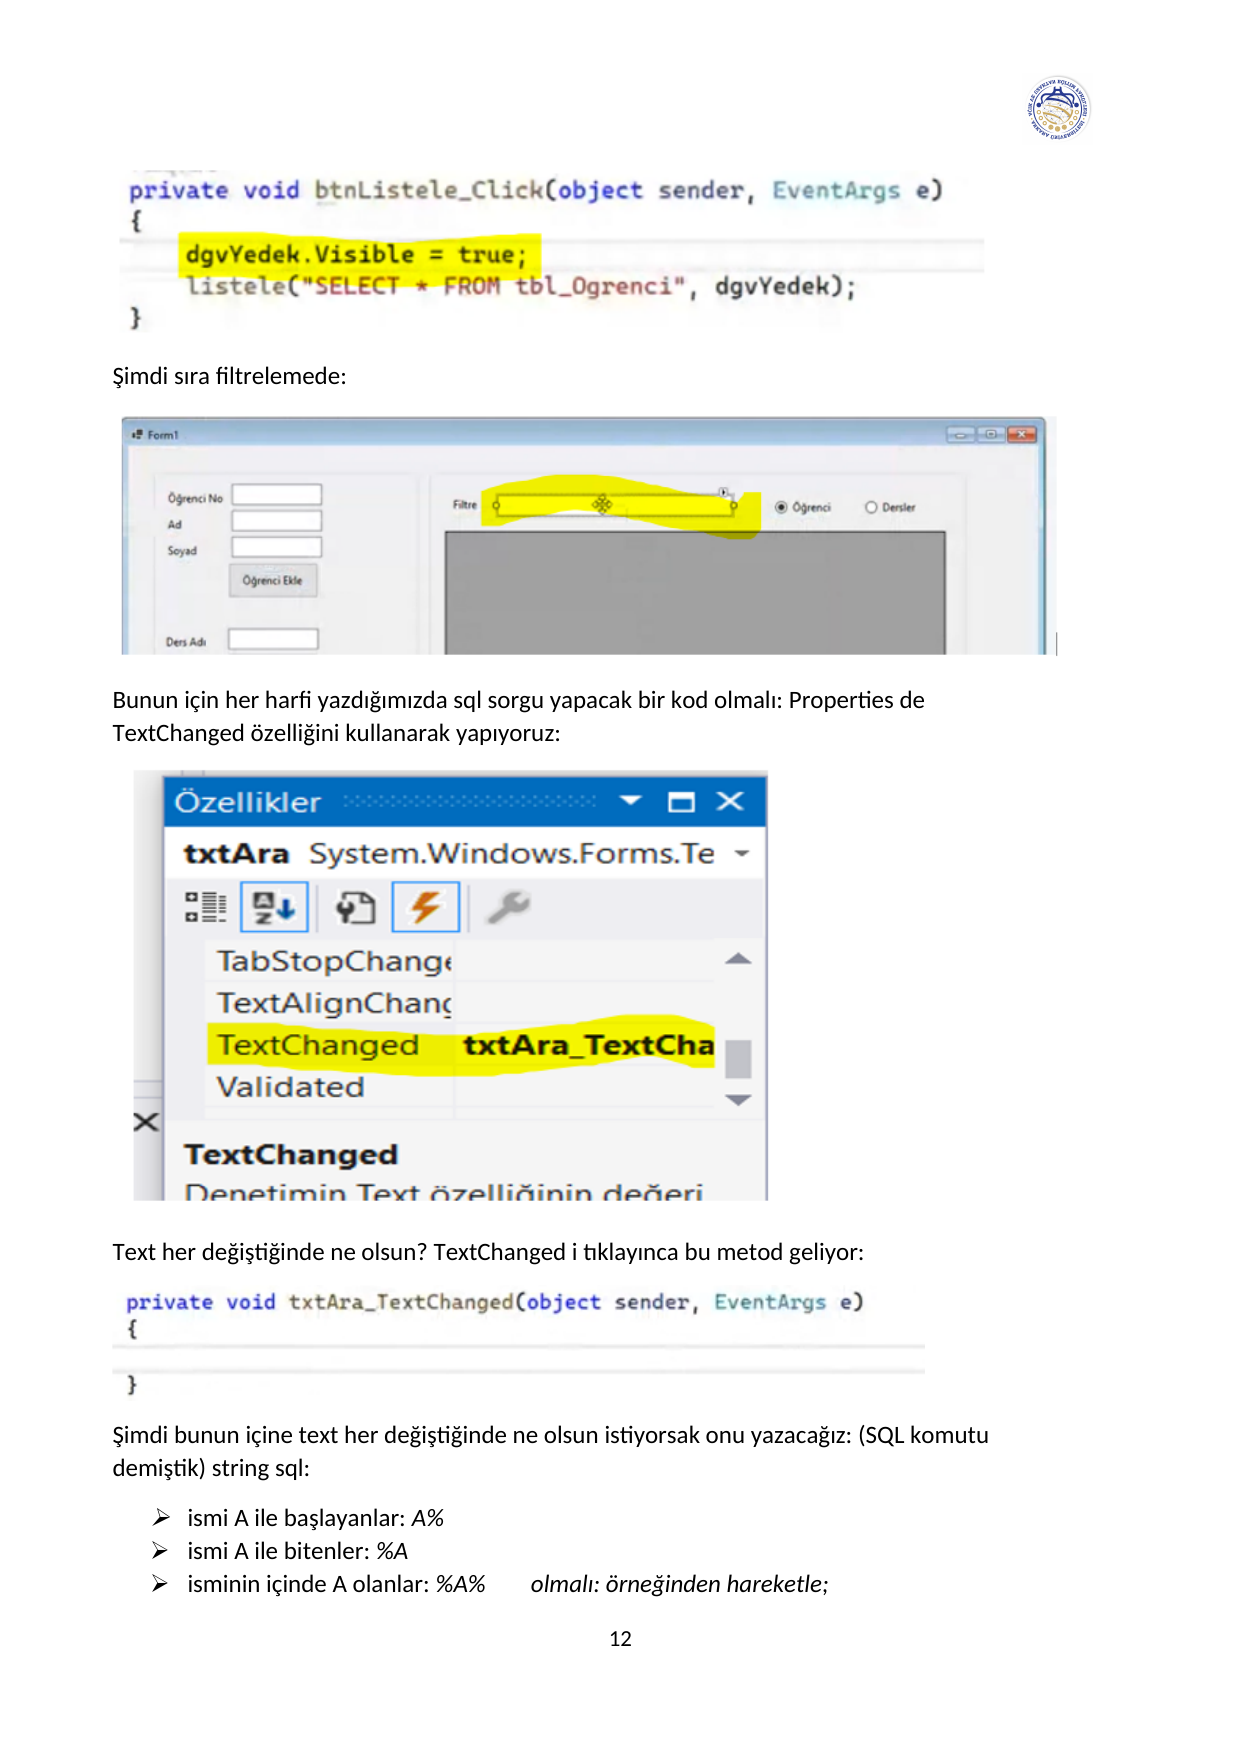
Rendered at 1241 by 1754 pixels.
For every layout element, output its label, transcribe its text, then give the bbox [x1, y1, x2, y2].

list isminin içinde A olanlar: %A% olmalı: örneğinden hareketle; [150, 1568, 1010, 1598]
text Şimdi sıra filtrelemede: [112, 360, 1010, 391]
list ismi A ile başlayanlar: A% [150, 1502, 1010, 1533]
picture [112, 409, 1058, 666]
text Bunun için her harfi yazdığımızda sql sorgu yapacak bir kod olmalı: Properties de TextChanged özelliğini kullanarak yapıyoruz: [112, 684, 1010, 748]
picture [112, 1285, 925, 1401]
text Text her değiştiğinde ne olsun? TextChanged i tıklayınca bu metod geliyor: [112, 1236, 1010, 1266]
picture [112, 147, 986, 342]
list ismi A ile bitenler: %A [150, 1535, 1010, 1566]
picture [112, 766, 793, 1217]
text Şimdi bunun içine text her değiştiğinde ne olsun istiyorsak onu yazacağız: (SQL komutu demiştik) string sql: [112, 1420, 1010, 1483]
picture [1022, 73, 1093, 145]
